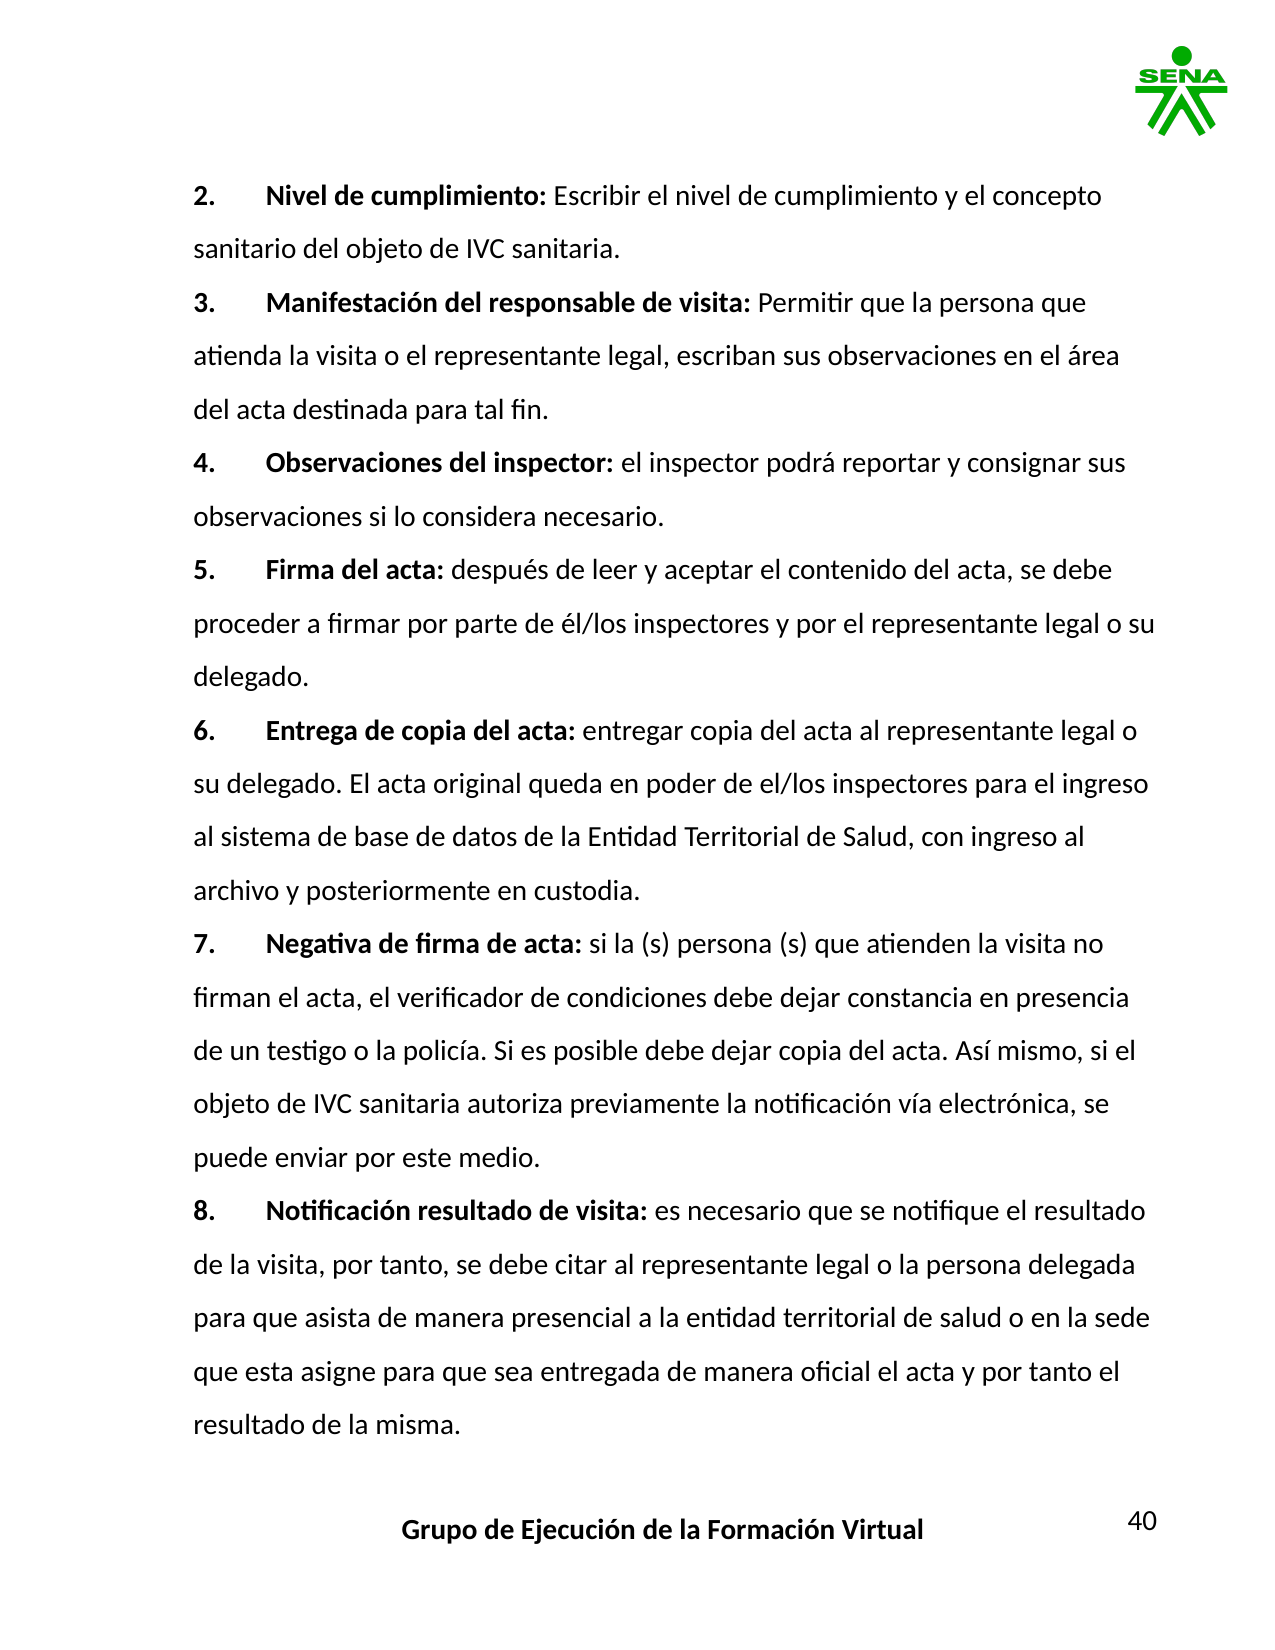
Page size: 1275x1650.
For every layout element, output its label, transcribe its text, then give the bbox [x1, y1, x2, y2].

list Observaciones del inspector: el inspector podrá reportar y consignar sus observaciones si lo considera necesario. [193, 444, 1157, 533]
list Nivel de cumplimiento: Escribir el nivel de cumplimiento y el concepto sanitario del objeto de IVC sanitaria. [193, 177, 1157, 266]
list Manifestación del responsable de visita: Permitir que la persona que atienda la visita o el representante legal, escriban sus observaciones en el área del acta destinada para tal fin. [193, 284, 1157, 427]
picture [1135, 46, 1228, 136]
list Notificación resultado de visita: es necesario que se notifique el resultado de la visita, por tanto, se debe citar al representante legal o la persona delegada para que asista de manera presencial a la entidad territorial de salud o en la sede que esta asigne para que sea entregada de manera oficial el acta y por tanto el resultado de la misma. [193, 1192, 1157, 1442]
list Entrega de copia del acta: entregar copia del acta al representante legal o su delegado. El acta original queda en poder de el/los inspectores para el ingreso al sistema de base de datos de la Entidad Territorial de Salud, con ingreso al archivo y posteriormente en custodia. [193, 712, 1157, 907]
list Negativa de firma de acta: si la (s) persona (s) que atienden la visita no firman el acta, el verificador de condiciones debe dejar constancia en presencia de un testigo o la policía. Si es posible debe dejar copia del acta. Así mismo, si el objeto de IVC sanitaria autoriza previamente la notificación vía electrónica, se puede enviar por este medio. [193, 925, 1157, 1175]
list Firma del acta: después de leer y aceptar el contenido del acta, se debe proceder a firmar por parte de él/los inspectores y por el representante legal o su delegado. [193, 551, 1157, 694]
